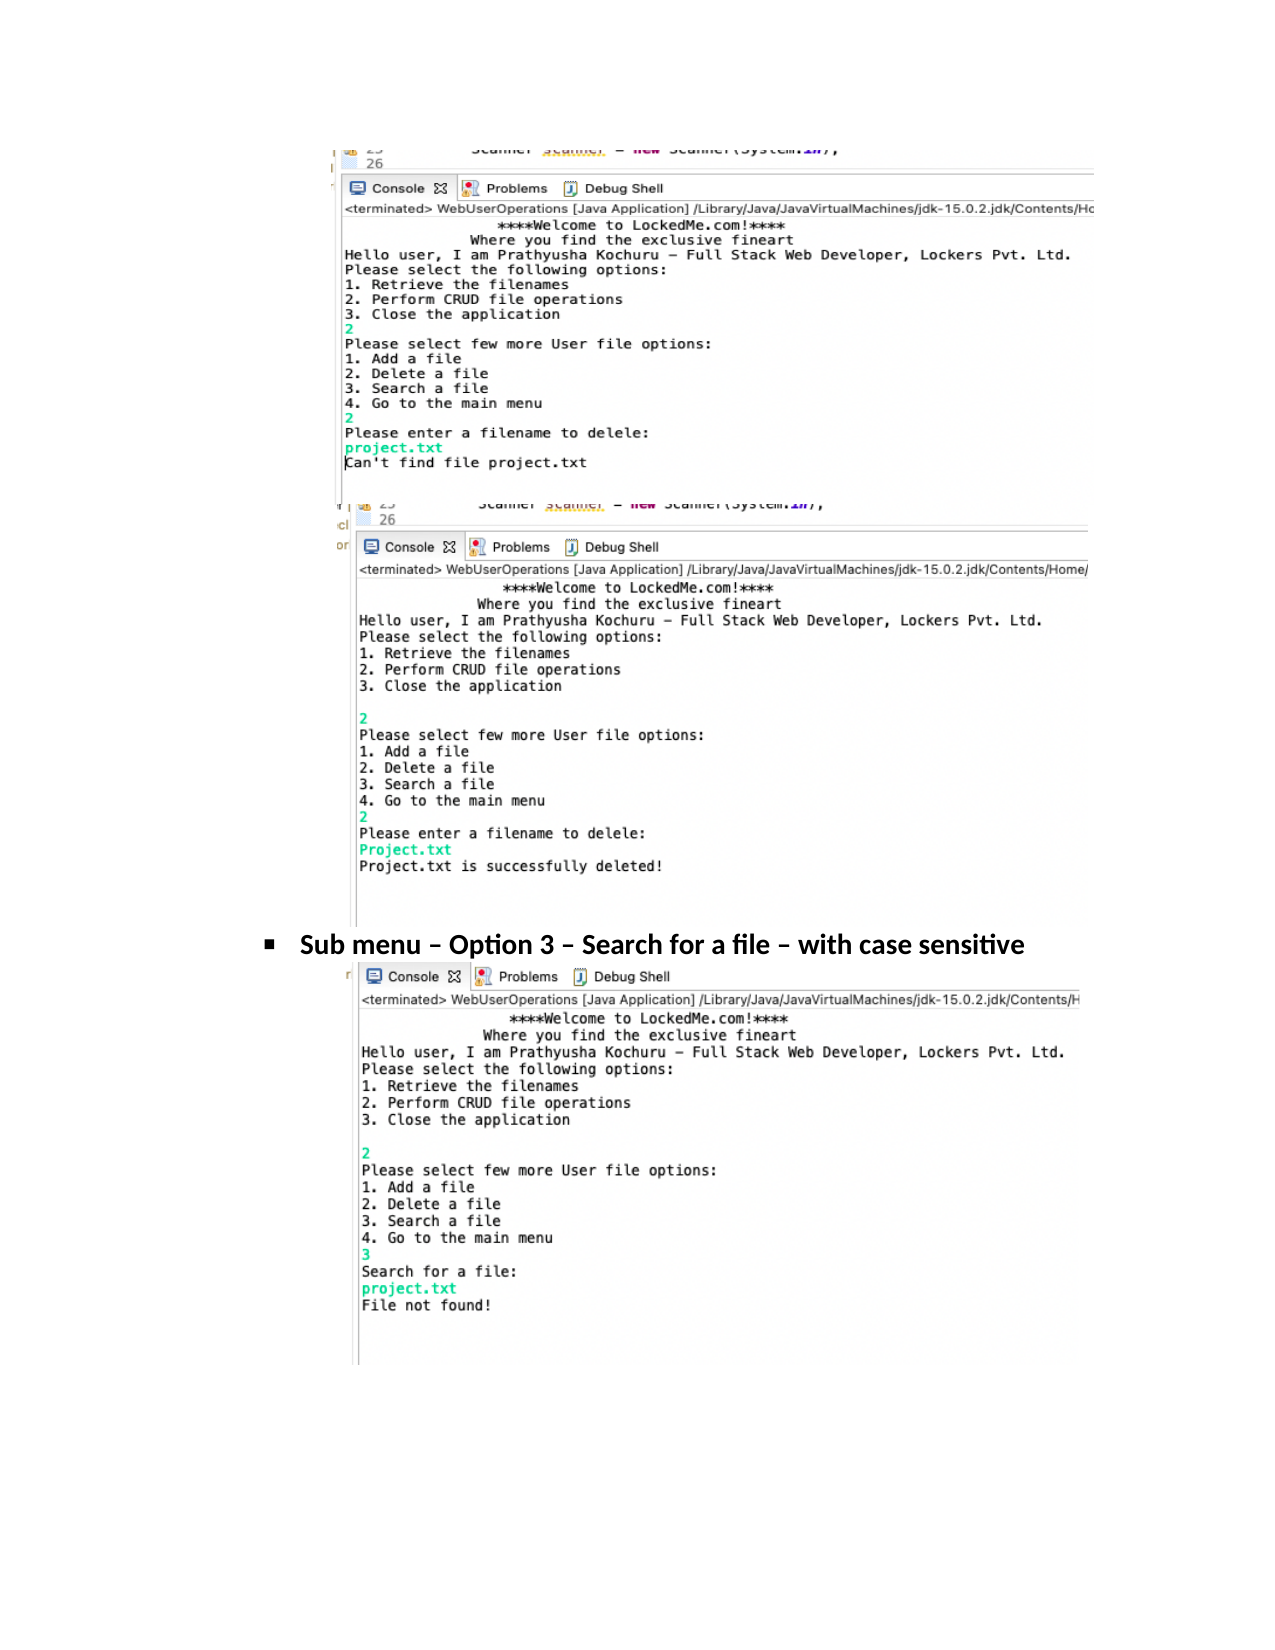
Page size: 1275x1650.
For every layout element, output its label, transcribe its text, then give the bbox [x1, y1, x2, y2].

picture [345, 962, 1080, 1365]
picture [331, 150, 1094, 927]
list Sub menu – Option 3 – Search for a file – with case sensitive [262, 926, 1125, 962]
